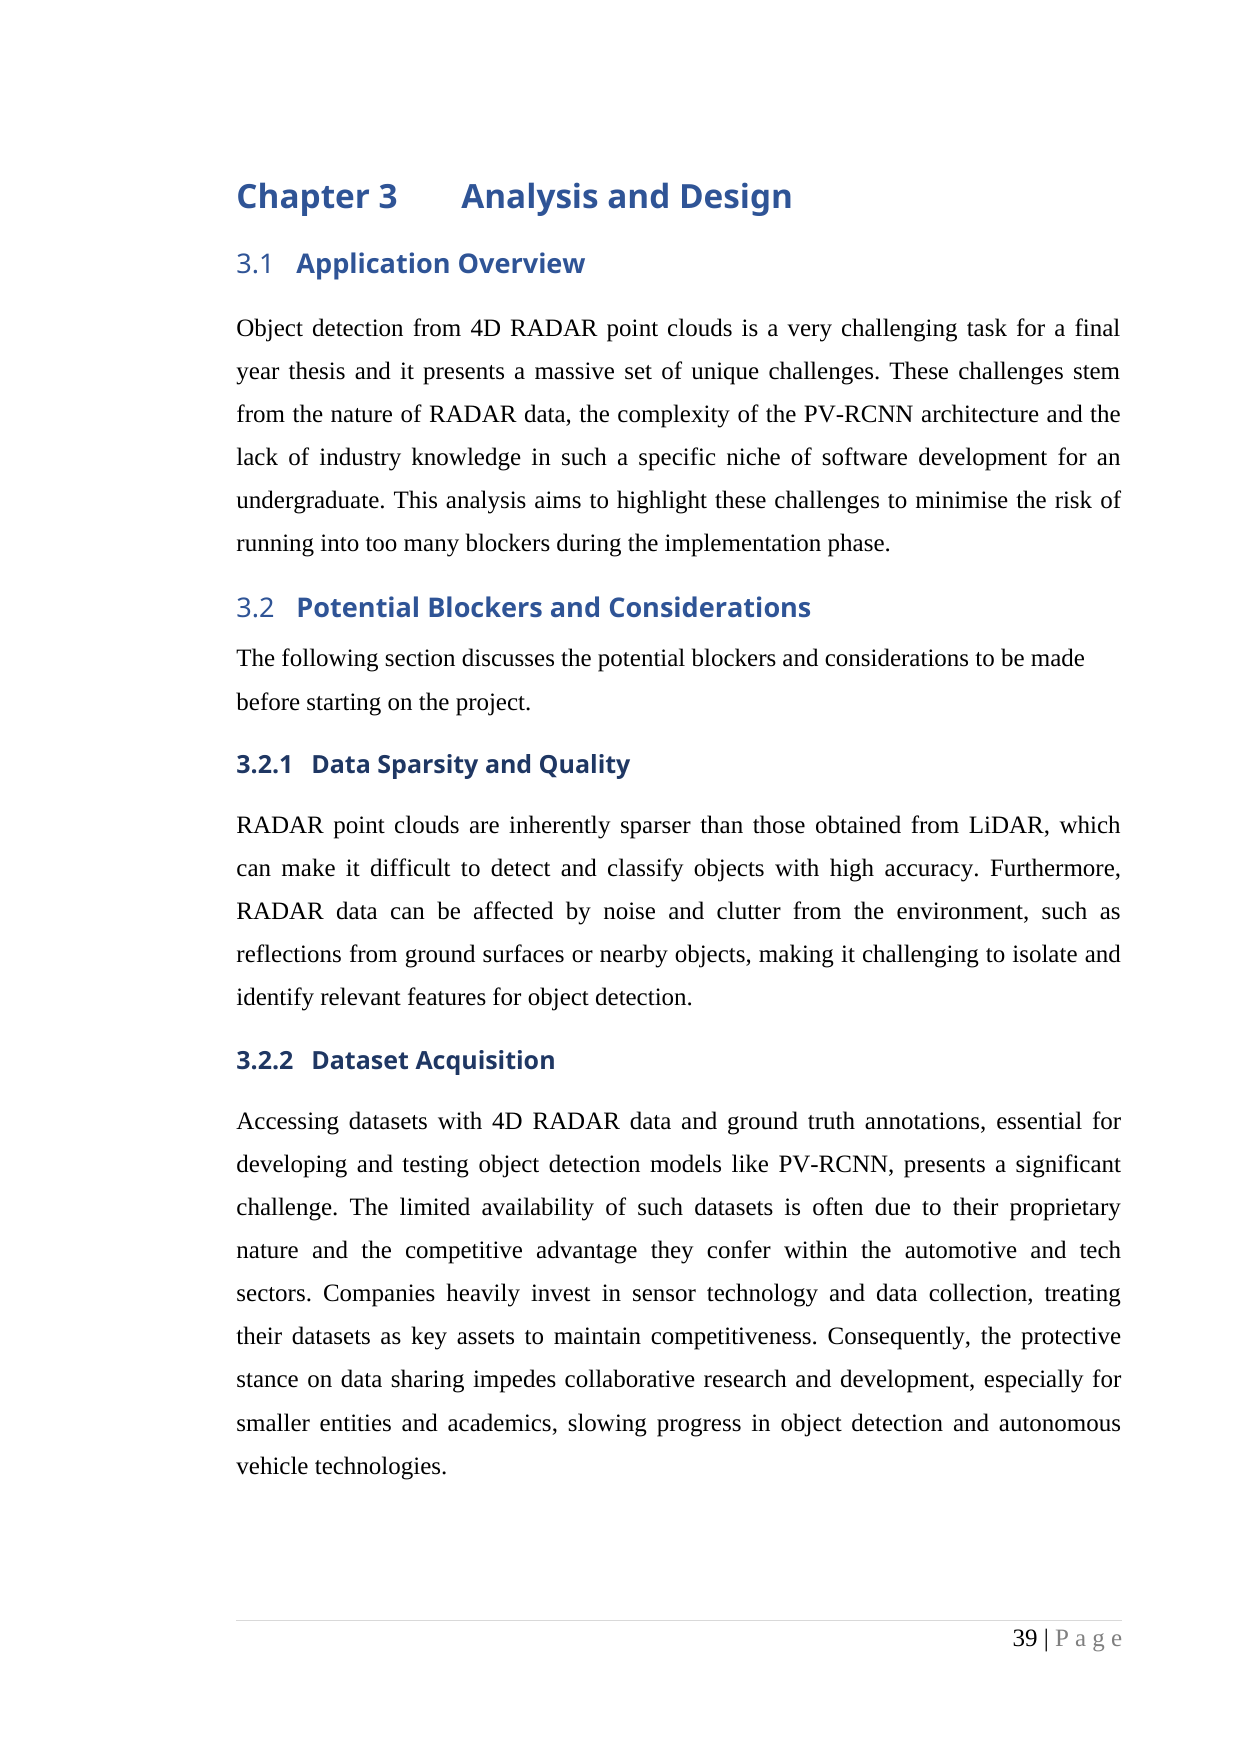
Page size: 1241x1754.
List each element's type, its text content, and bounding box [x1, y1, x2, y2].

text RADAR point clouds are inherently sparser than those obtained from LiDAR, which can make it difficult to detect and classify objects with high accuracy. Furthermore, RADAR data can be affected by noise and clutter from the environment, such as reflections from ground surfaces or nearby objects, making it challenging to isolate and identify relevant features for object detection. [236, 810, 1122, 1011]
subtitle Potential Blockers and Considerations [236, 588, 1122, 625]
subtitle Dataset Acquisition [236, 1042, 1122, 1076]
text The following section discusses the potential blockers and considerations to be made before starting on the project. [236, 643, 1122, 715]
text Object detection from 4D RADAR point clouds is a very challenging task for a final year thesis and it presents a massive set of unique challenges. These challenges stem from the nature of RADAR data, the complexity of the PV-RCNN architecture and the lack of industry knowledge in such a specific niche of software development for an undergraduate. This analysis aims to highlight these challenges to minimise the risk of running into too many blockers during the implementation phase. [236, 313, 1122, 557]
text Accessing datasets with 4D RADAR data and ground truth annotations, essential for developing and testing object detection models like PV-RCNN, presents a significant challenge. The limited availability of such datasets is often due to their proprietary nature and the competitive advantage they confer within the automotive and tech sectors. Companies heavily invest in sensor technology and data collection, treating their datasets as key assets to maintain competitiveness. Consequently, the protective stance on data sharing impedes collaborative research and development, especially for smaller entities and academics, slowing progress in object detection and autonomous vehicle technologies. [236, 1106, 1122, 1479]
subtitle Application Overview [236, 245, 1122, 282]
subtitle Analysis and Design [236, 173, 1122, 218]
subtitle Data Sparsity and Quality [236, 746, 1122, 781]
